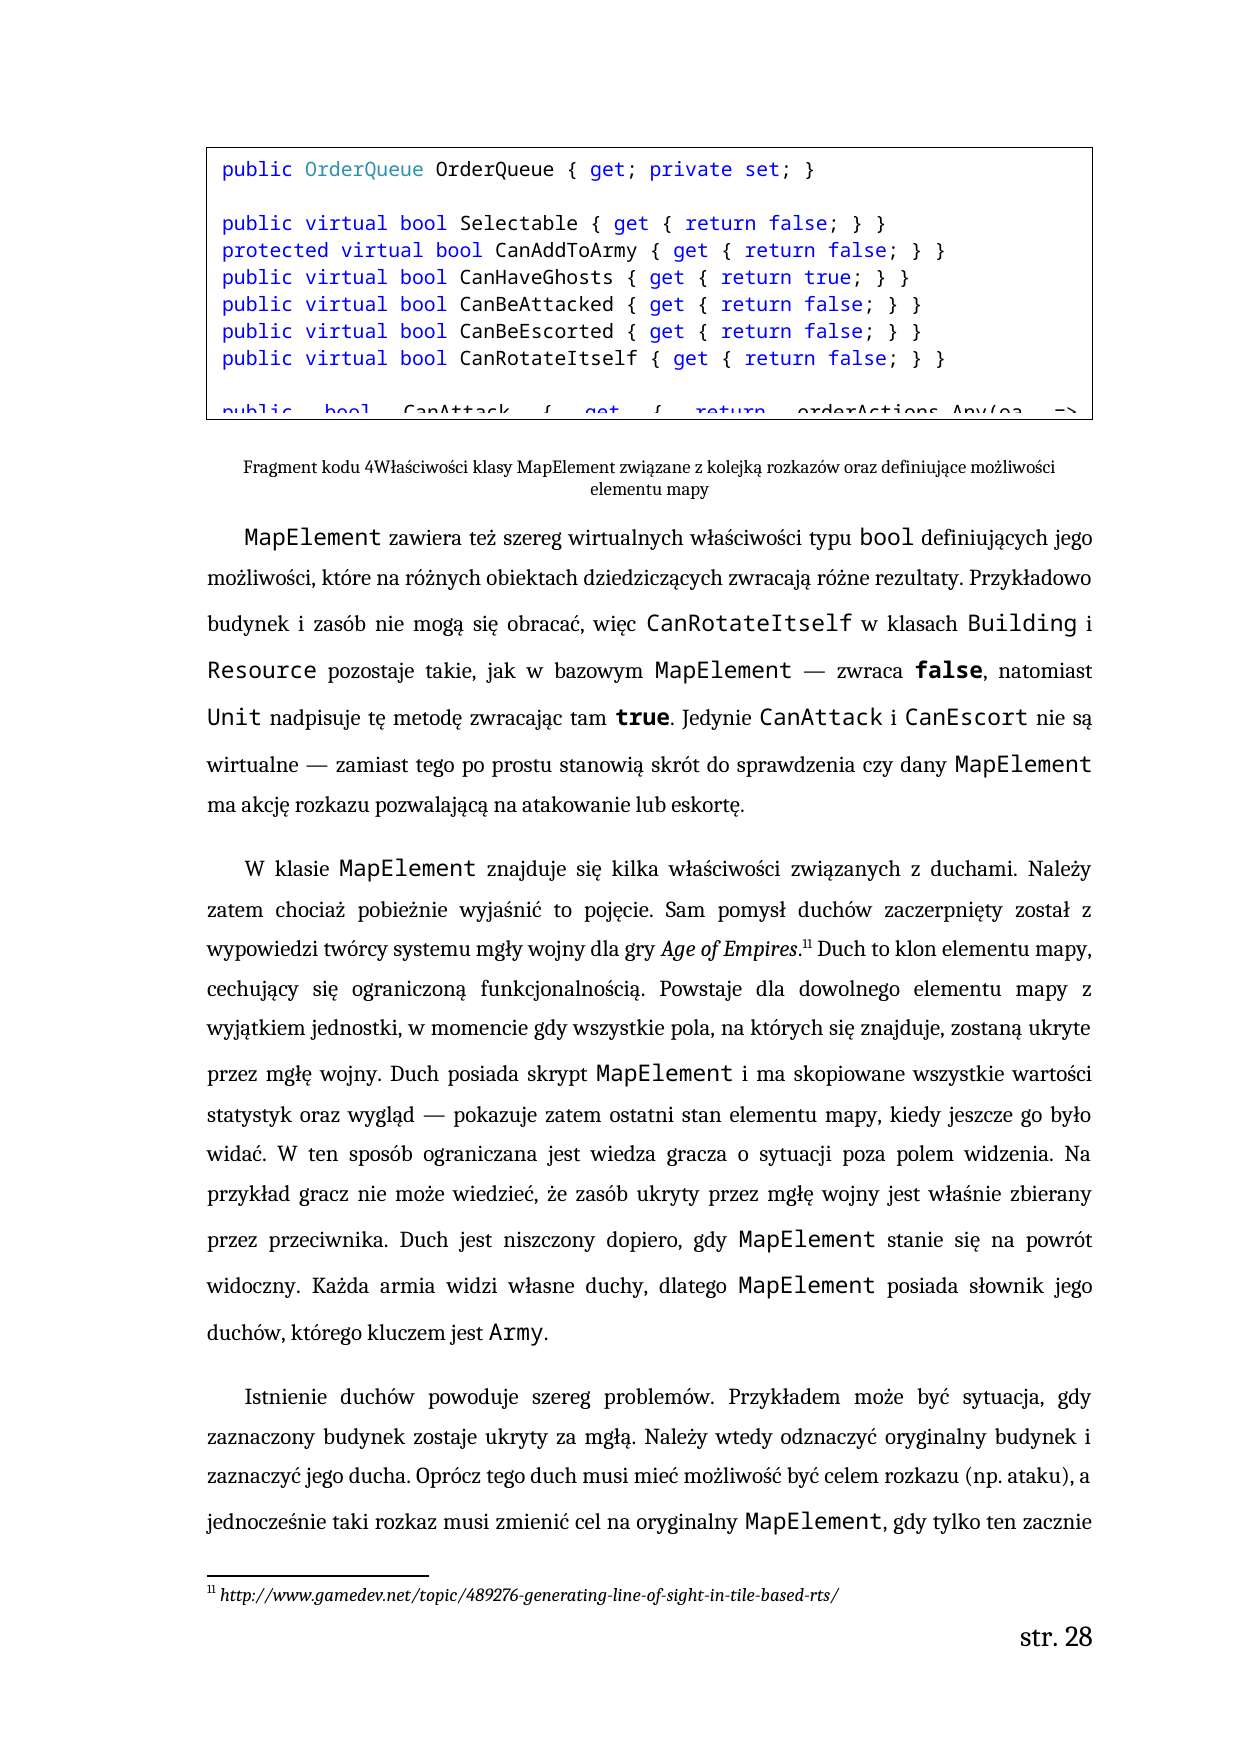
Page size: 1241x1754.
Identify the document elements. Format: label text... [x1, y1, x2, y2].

text MapElement zawiera też szereg wirtualnych właściwości typu bool definiujących jego możliwości, które na różnych obiektach dziedziczących zwracają różne rezultaty. Przykładowo budynek i zasób nie mogą się obracać, więc CanRotateItself w klasach Building i Resource pozostaje takie, jak w bazowym MapElement — zwraca false, natomiast Unit nadpisuje tę metodę zwracając tam true. Jedynie CanAttack i CanEscort nie są wirtualne — zamiast tego po prostu stanowią skrót do sprawdzenia czy dany MapElement ma akcję rozkazu pozwalającą na atakowanie lub eskortę. [207, 521, 1092, 818]
text Fragment kodu 4Właściwości klasy MapElement związane z kolejką rozkazów oraz definiujące możliwości elementu mapy [207, 457, 1092, 500]
text W klasie MapElement znajduje się kilka właściwości związanych z duchami. Należy zatem chociaż pobieżnie wyjaśnić to pojęcie. Sam pomysł duchów zaczerpnięty został z wypowiedzi twórcy systemu mgły wojny dla gry Age of Empires. Duch to klon elementu mapy, cechujący się ograniczoną funkcjonalnością. Powstaje dla dowolnego elementu mapy z wyjątkiem jednostki, w momencie gdy wszystkie pola, na których się znajduje, zostaną ukryte przez mgłę wojny. Duch posiada skrypt MapElement i ma skopiowane wszystkie wartości statystyk oraz wygląd — pokazuje zatem ostatni stan elementu mapy, kiedy jeszcze go było widać. W ten sposób ograniczana jest wiedza gracza o sytuacji poza polem widzenia. Na przykład gracz nie może wiedzieć, że zasób ukryty przez mgłę wojny jest właśnie zbierany przez przeciwnika. Duch jest niszczony dopiero, gdy MapElement stanie się na powrót widoczny. Każda armia widzi własne duchy, dlatego MapElement posiada słownik jego duchów, którego kluczem jest Army. [207, 852, 1092, 1347]
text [207, 1384, 1092, 1536]
